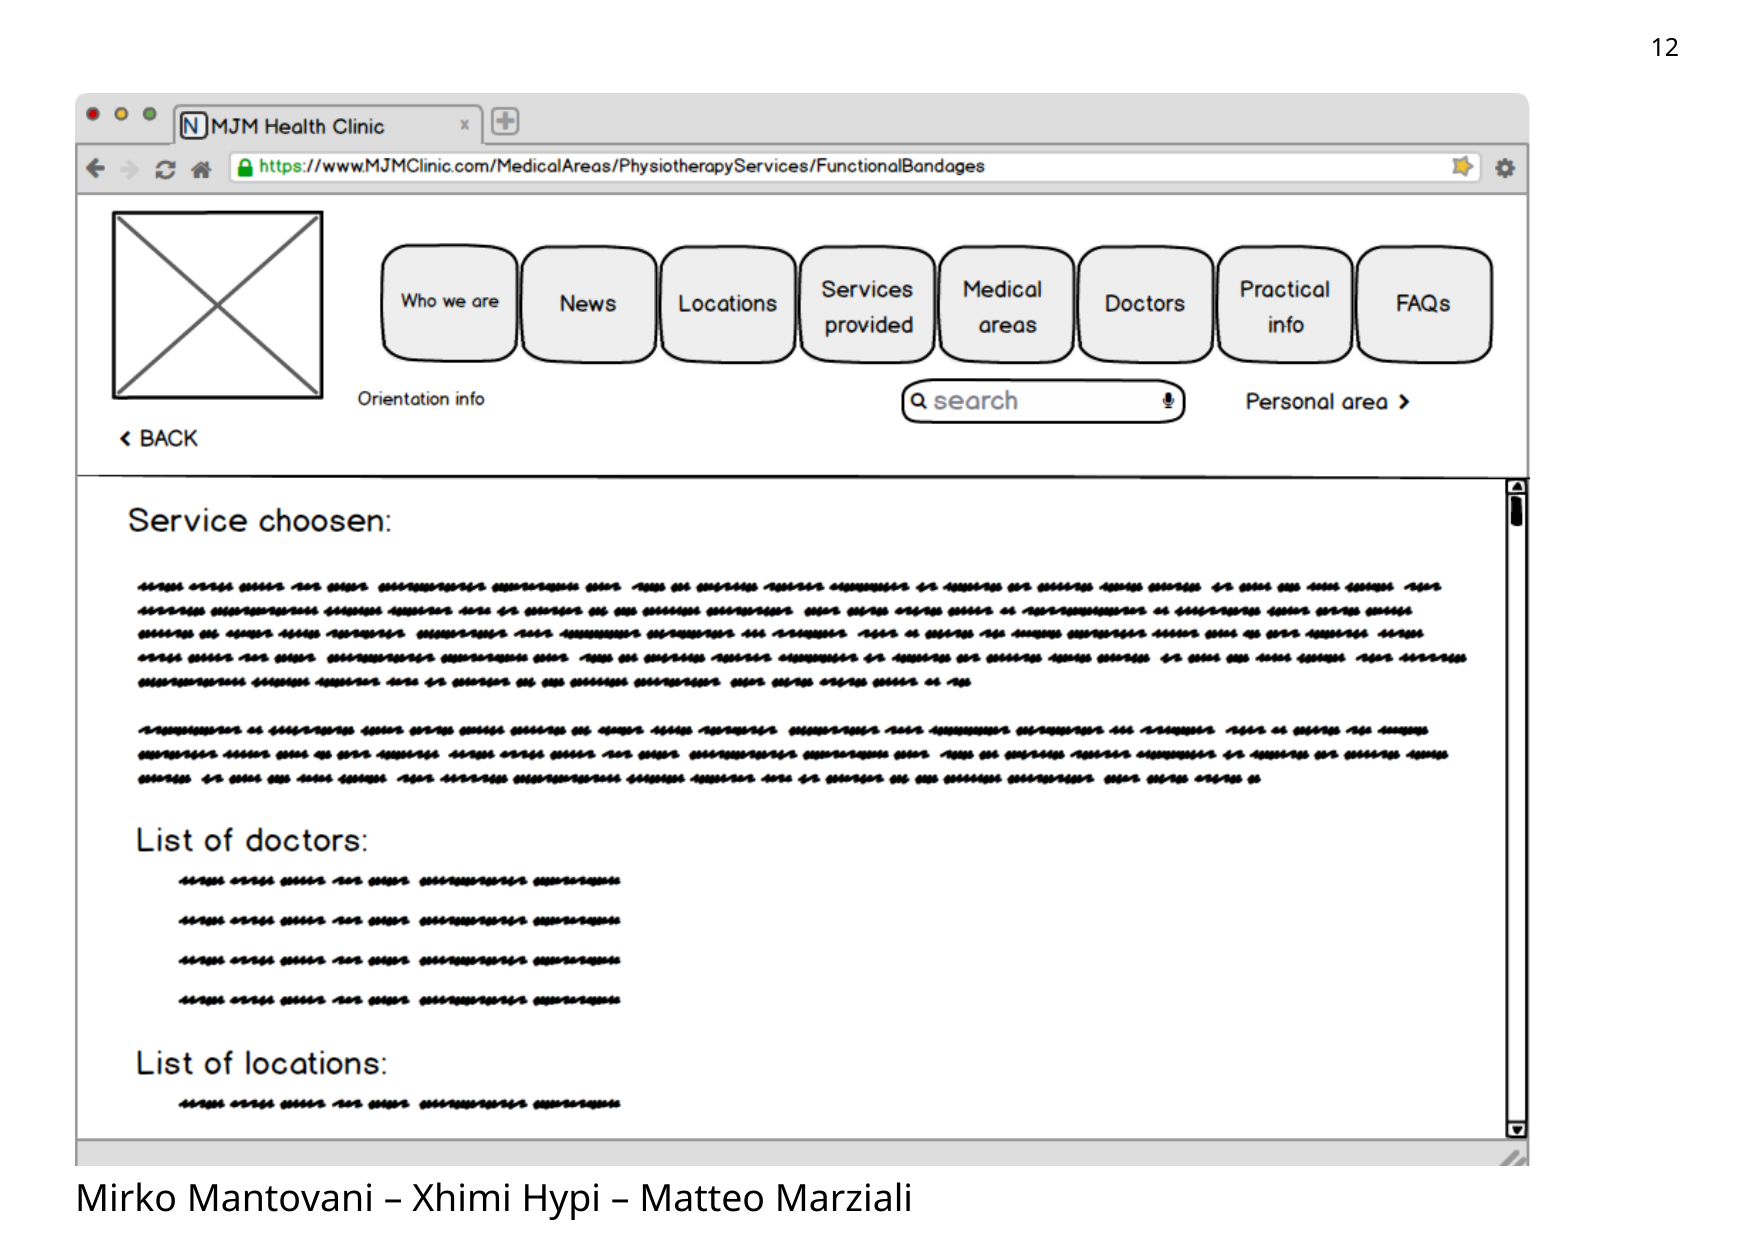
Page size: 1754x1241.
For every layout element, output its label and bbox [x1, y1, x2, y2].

picture [75, 93, 1530, 1166]
